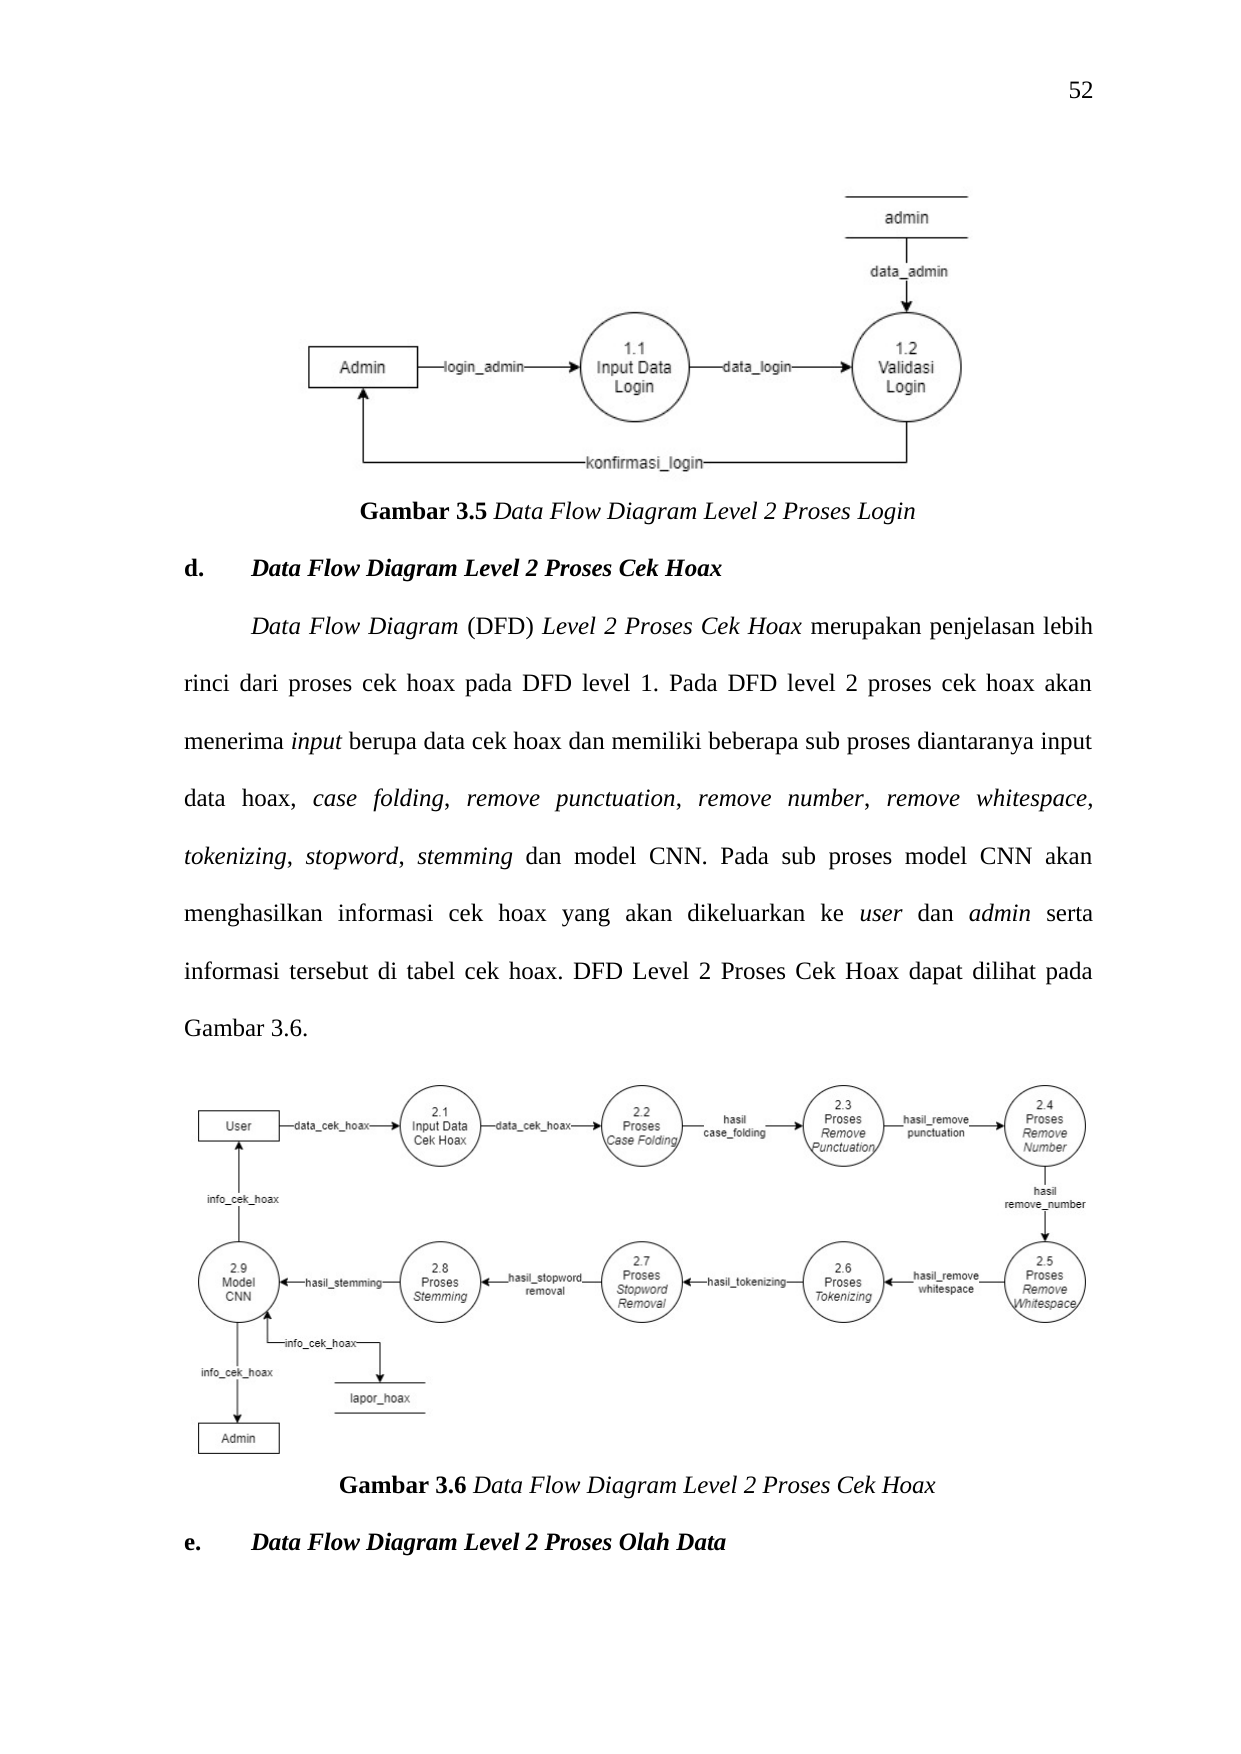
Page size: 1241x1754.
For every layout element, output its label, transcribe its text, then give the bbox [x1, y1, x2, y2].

picture [288, 177, 989, 496]
text Gambar 3.6 Data Flow Diagram Level 2 Proses Cek Hoax [184, 1470, 1093, 1499]
text Gambar 3.5 Data Flow Diagram Level 2 Proses Login [184, 496, 1093, 524]
list Data Flow Diagram Level 2 Proses Olah Data [184, 1527, 1093, 1556]
list Data Flow Diagram Level 2 Proses Cek Hoax [184, 553, 1093, 582]
picture [183, 1070, 1100, 1470]
text Data Flow Diagram (DFD) Level 2 Proses Cek Hoax merupakan penjelasan lebih rinci dari proses cek hoax pada DFD level 1. Pada DFD level 2 proses cek hoax akan menerima input berupa data cek hoax dan memiliki beberapa sub proses diantaranya input data hoax, case folding, remove punctuation, remove number, remove whitespace, tokenizing, stopword, stemming dan model CNN. Pada sub proses model CNN akan menghasilkan informasi cek hoax yang akan dikeluarkan ke user dan admin serta informasi tersebut di tabel cek hoax. DFD Level 2 Proses Cek Hoax dapat dilihat pada Gambar 3.6. [184, 611, 1093, 1042]
